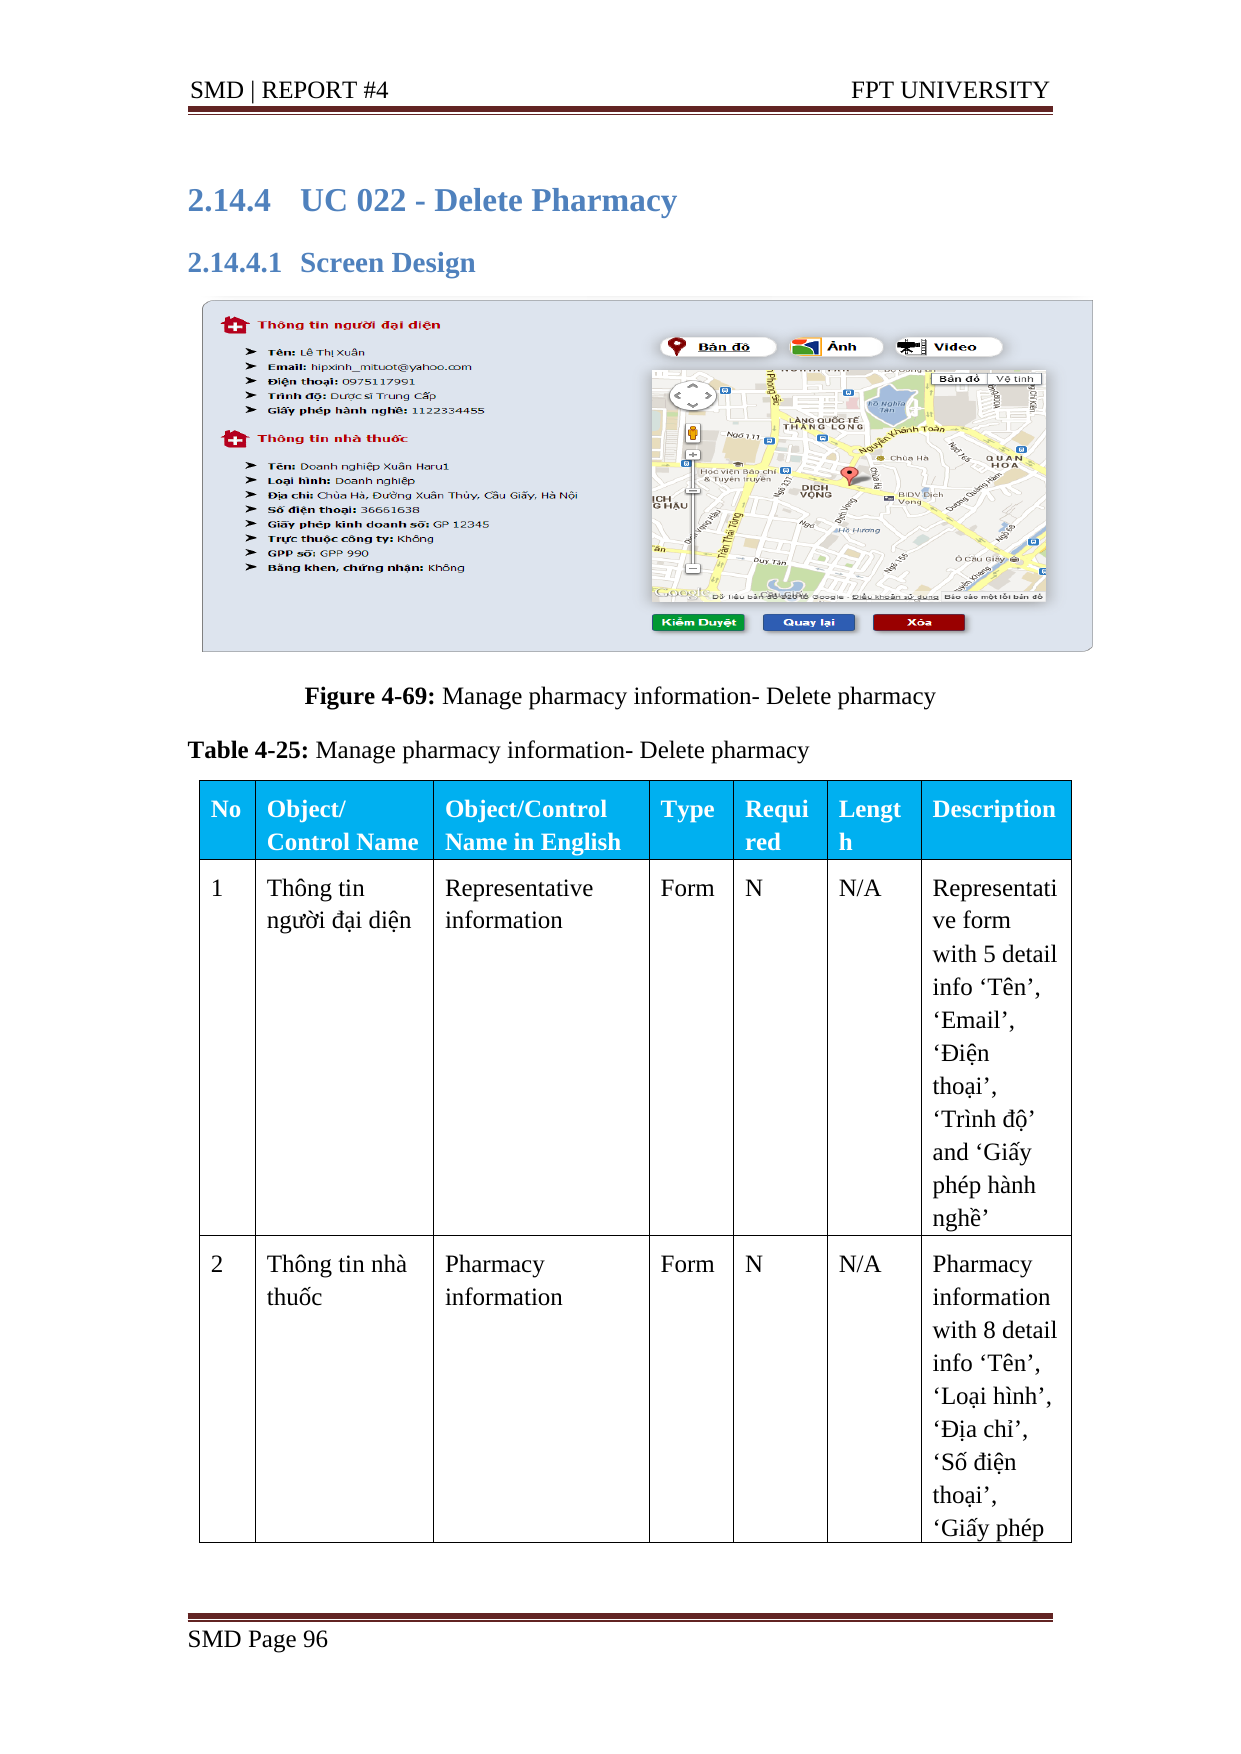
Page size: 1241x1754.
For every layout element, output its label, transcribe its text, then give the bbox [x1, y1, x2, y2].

picture [187, 296, 1104, 660]
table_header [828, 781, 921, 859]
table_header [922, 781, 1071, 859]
text Table 4-25: Manage pharmacy information- Delete pharmacy [187, 735, 1053, 763]
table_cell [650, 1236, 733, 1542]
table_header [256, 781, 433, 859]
subtitle Screen Design [187, 245, 1053, 278]
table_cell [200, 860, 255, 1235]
subtitle UC 022 - Delete Pharmacy [187, 180, 1053, 218]
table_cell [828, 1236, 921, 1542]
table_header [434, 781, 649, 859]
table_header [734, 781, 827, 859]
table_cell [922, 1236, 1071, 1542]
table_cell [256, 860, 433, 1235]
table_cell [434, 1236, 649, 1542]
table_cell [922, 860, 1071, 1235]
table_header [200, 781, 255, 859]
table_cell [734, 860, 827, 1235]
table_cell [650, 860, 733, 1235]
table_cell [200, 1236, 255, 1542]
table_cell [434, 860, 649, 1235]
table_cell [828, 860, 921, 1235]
text Figure 4-69: Manage pharmacy information- Delete pharmacy [187, 681, 1053, 709]
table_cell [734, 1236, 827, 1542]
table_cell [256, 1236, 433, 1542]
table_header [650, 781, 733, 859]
